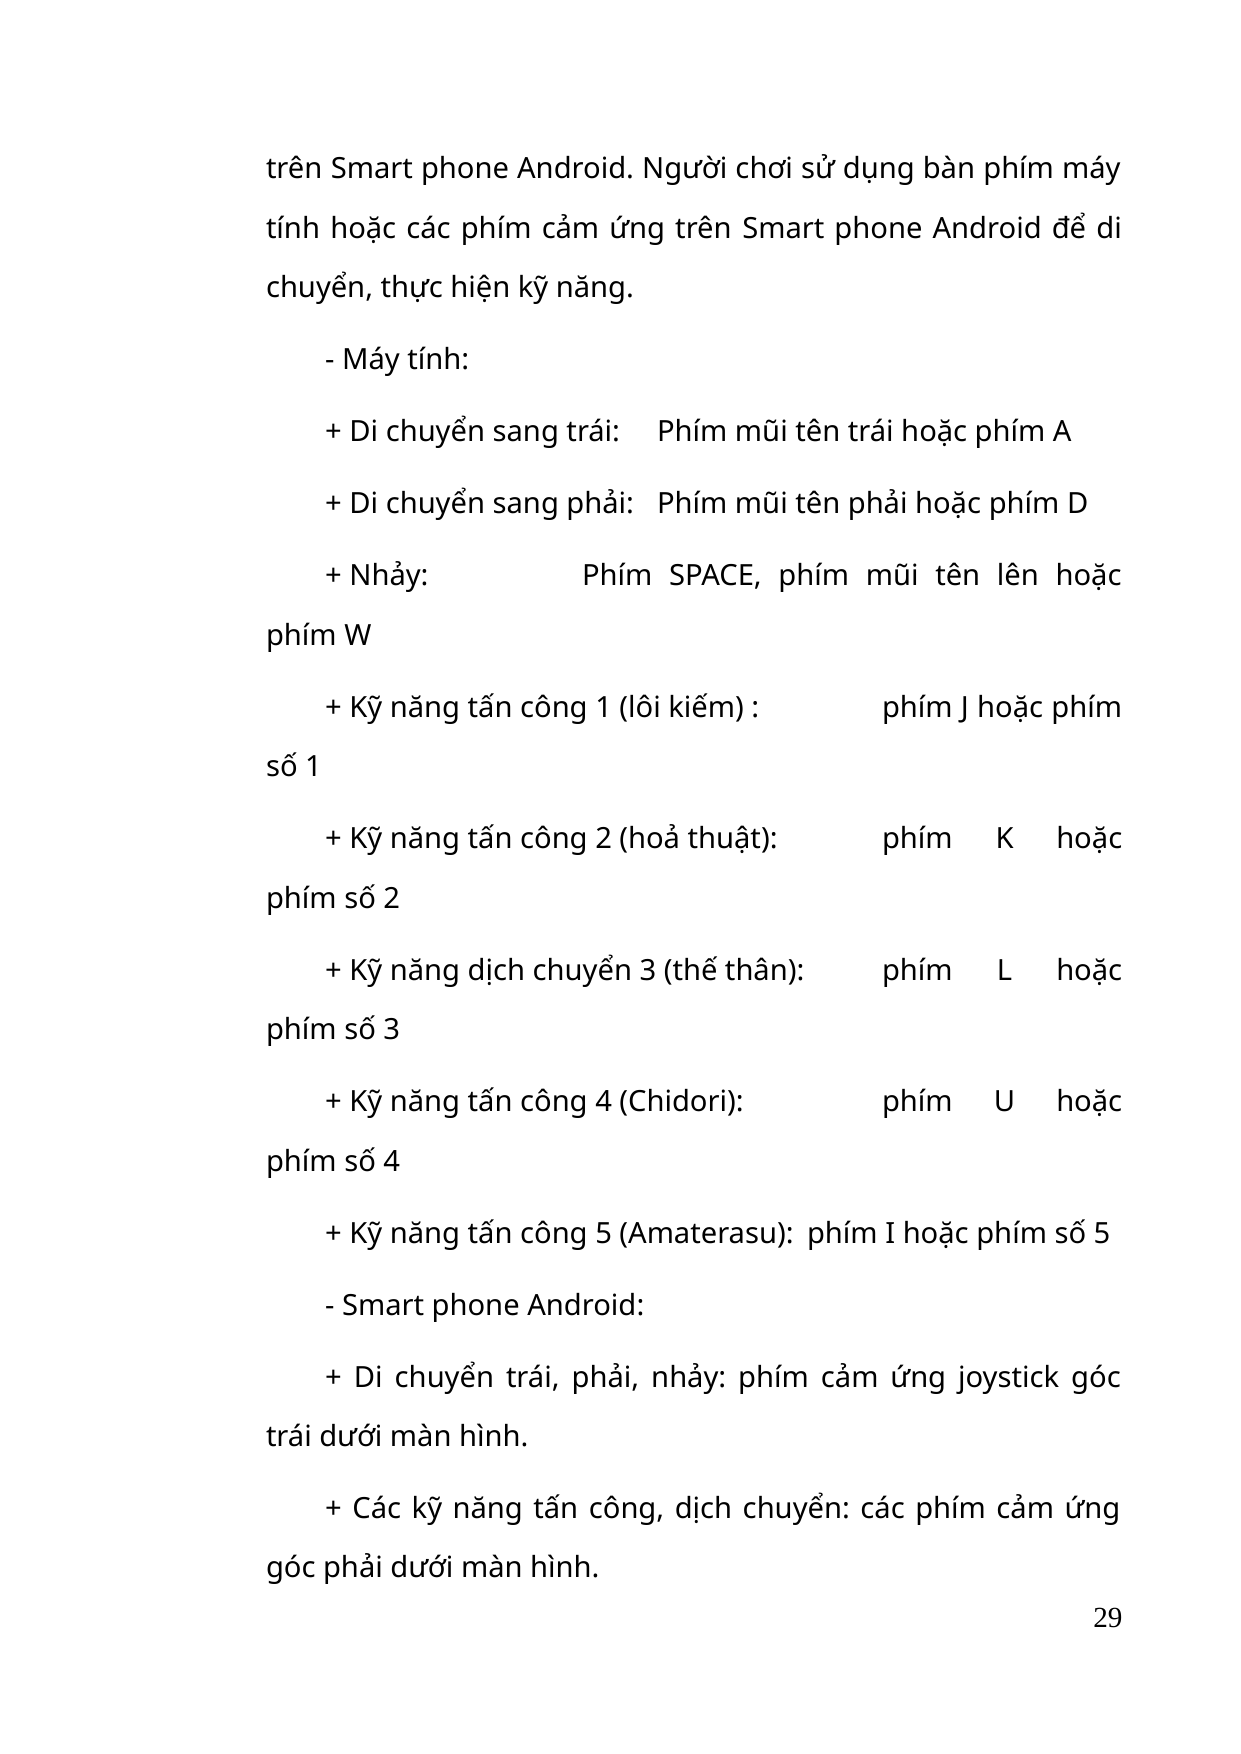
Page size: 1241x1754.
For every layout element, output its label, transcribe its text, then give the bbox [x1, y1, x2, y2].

text + Kỹ năng tấn công 4 (Chidori): phím U hoặc phím số 4 [266, 1080, 1122, 1179]
text + Kỹ năng dịch chuyển 3 (thế thân): phím L hoặc phím số 3 [266, 949, 1122, 1048]
text - Máy tính: [266, 339, 1122, 378]
text + Kỹ năng tấn công 1 (lôi kiếm) : phím J hoặc phím số 1 [266, 686, 1122, 785]
text + Di chuyển sang phải: Phím mũi tên phải hoặc phím D [266, 483, 1122, 522]
text + Di chuyển trái, phải, nhảy: phím cảm ứng joystick góc trái dưới màn hình. [266, 1356, 1122, 1455]
text + Kỹ năng tấn công 5 (Amaterasu): phím I hoặc phím số 5 [266, 1212, 1122, 1252]
text + Di chuyển sang trái: Phím mũi tên trái hoặc phím A [266, 411, 1122, 450]
text + Nhảy: Phím SPACE, phím mũi tên lên hoặc phím W [266, 554, 1122, 654]
text + Kỹ năng tấn công 2 (hoả thuật): phím K hoặc phím số 2 [266, 817, 1122, 917]
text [266, 148, 1122, 306]
text - Smart phone Android: [266, 1284, 1122, 1323]
text + Các kỹ năng tấn công, dịch chuyển: các phím cảm ứng góc phải dưới màn hình. [266, 1487, 1122, 1586]
